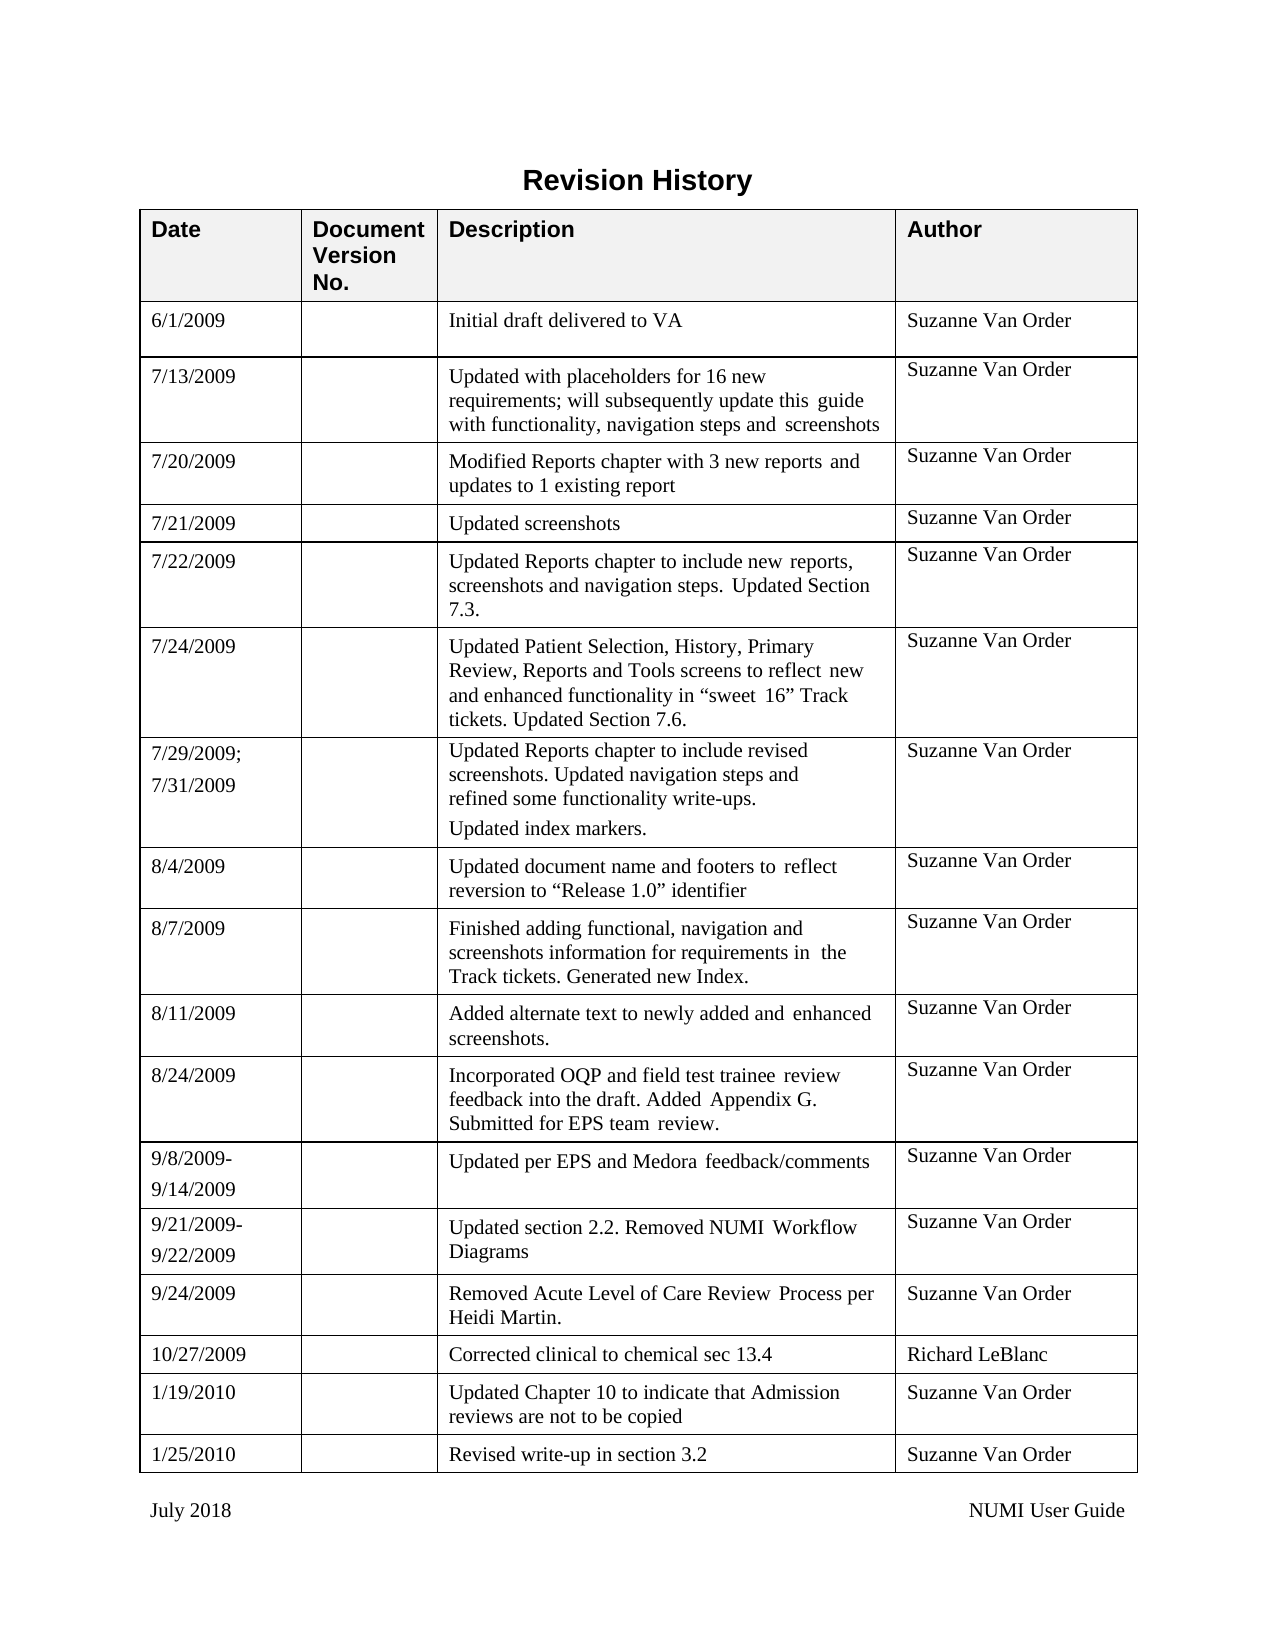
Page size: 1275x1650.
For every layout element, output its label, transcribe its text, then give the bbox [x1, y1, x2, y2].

table_cell 7/22/2009 [141, 543, 301, 627]
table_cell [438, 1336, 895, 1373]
table_cell Modified Reports chapter with 3 new reports and updates to 1 existing report [438, 443, 895, 504]
table_cell [302, 505, 437, 541]
table_cell Updated with placeholders for 16 new requirements; will subsequently update this guide with functionality, navigation steps and screenshots [438, 358, 895, 442]
table_header Description [438, 210, 895, 301]
table_cell Incorporated OQP and field test trainee review feedback into the draft. Added Appendix G. Submitted for EPS team review. [438, 1057, 895, 1141]
table_cell [302, 302, 437, 356]
table_cell 7/20/2009 [141, 443, 301, 504]
table_cell 9/21/2009- 9/22/2009 [141, 1209, 301, 1273]
table_cell Suzanne Van Order [896, 443, 1137, 504]
table_cell Updated Reports chapter to include new reports, screenshots and navigation steps. Updated Section 7.3. [438, 543, 895, 627]
table_cell Updated screenshots [438, 505, 895, 541]
table_cell Suzanne Van Order [896, 909, 1137, 994]
table_cell [302, 848, 437, 908]
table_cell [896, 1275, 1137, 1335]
table_cell [302, 738, 437, 847]
table_cell [302, 1143, 437, 1207]
table_header Document Version No. [302, 210, 437, 301]
table_header Author [896, 210, 1137, 301]
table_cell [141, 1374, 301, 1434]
table_cell Suzanne Van Order [896, 628, 1137, 737]
table_cell Suzanne Van Order [896, 1209, 1137, 1273]
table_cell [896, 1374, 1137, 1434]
table_cell 8/11/2009 [141, 995, 301, 1056]
table_cell Suzanne Van Order [896, 995, 1137, 1056]
table_cell 7/29/2009; 7/31/2009 [141, 738, 301, 847]
table_cell Updated Reports chapter to include revised screenshots. Updated navigation steps and refined some functionality write-ups. Updated index markers. [438, 738, 895, 847]
table_cell 8/24/2009 [141, 1057, 301, 1141]
table_cell Suzanne Van Order [896, 738, 1137, 847]
table_cell [302, 443, 437, 504]
table_cell 7/24/2009 [141, 628, 301, 737]
table_cell Suzanne Van Order [896, 848, 1137, 908]
title Revision History [150, 162, 1125, 196]
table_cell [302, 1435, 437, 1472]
table_cell Suzanne Van Order [896, 505, 1137, 541]
table_cell Updated document name and footers to reflect reversion to “Release 1.0” identifier [438, 848, 895, 908]
table_cell Updated per EPS and Medora feedback/comments [438, 1143, 895, 1207]
table_cell [302, 1275, 437, 1335]
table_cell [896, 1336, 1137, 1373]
table_cell 9/8/2009- 9/14/2009 [141, 1143, 301, 1207]
table_cell 7/21/2009 [141, 505, 301, 541]
table_cell Added alternate text to newly added and enhanced screenshots. [438, 995, 895, 1056]
table_cell [302, 1057, 437, 1141]
table_cell [302, 628, 437, 737]
table_cell Suzanne Van Order [896, 1143, 1137, 1207]
table_cell Finished adding functional, navigation and screenshots information for requirements in the Track tickets. Generated new Index. [438, 909, 895, 994]
table_cell [302, 543, 437, 627]
table_cell 8/7/2009 [141, 909, 301, 994]
table_cell Initial draft delivered to VA [438, 302, 895, 356]
table_cell 8/4/2009 [141, 848, 301, 908]
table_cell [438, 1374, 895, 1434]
table_cell [302, 358, 437, 442]
table_cell [302, 995, 437, 1056]
table_cell Suzanne Van Order [896, 302, 1137, 356]
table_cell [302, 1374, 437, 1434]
table_cell Suzanne Van Order [896, 543, 1137, 627]
table_cell [302, 1209, 437, 1273]
table_cell 6/1/2009 [141, 302, 301, 356]
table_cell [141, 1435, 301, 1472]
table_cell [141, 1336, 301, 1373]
table_cell Suzanne Van Order [896, 1057, 1137, 1141]
table_cell Removed Acute Level of Care Review Process per Heidi Martin. [438, 1275, 895, 1335]
table_cell 7/13/2009 [141, 358, 301, 442]
table_cell Updated section 2.2. Removed NUMI Workflow Diagrams [438, 1209, 895, 1273]
table_cell [302, 909, 437, 994]
table_cell Updated Patient Selection, History, Primary Review, Reports and Tools screens to reflect new and enhanced functionality in “sweet 16” Track tickets. Updated Section 7.6. [438, 628, 895, 737]
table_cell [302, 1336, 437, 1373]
table_cell 9/24/2009 [141, 1275, 301, 1335]
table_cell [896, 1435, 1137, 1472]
table_header Date [141, 210, 301, 301]
table_cell Suzanne Van Order [896, 358, 1137, 442]
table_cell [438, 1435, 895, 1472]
